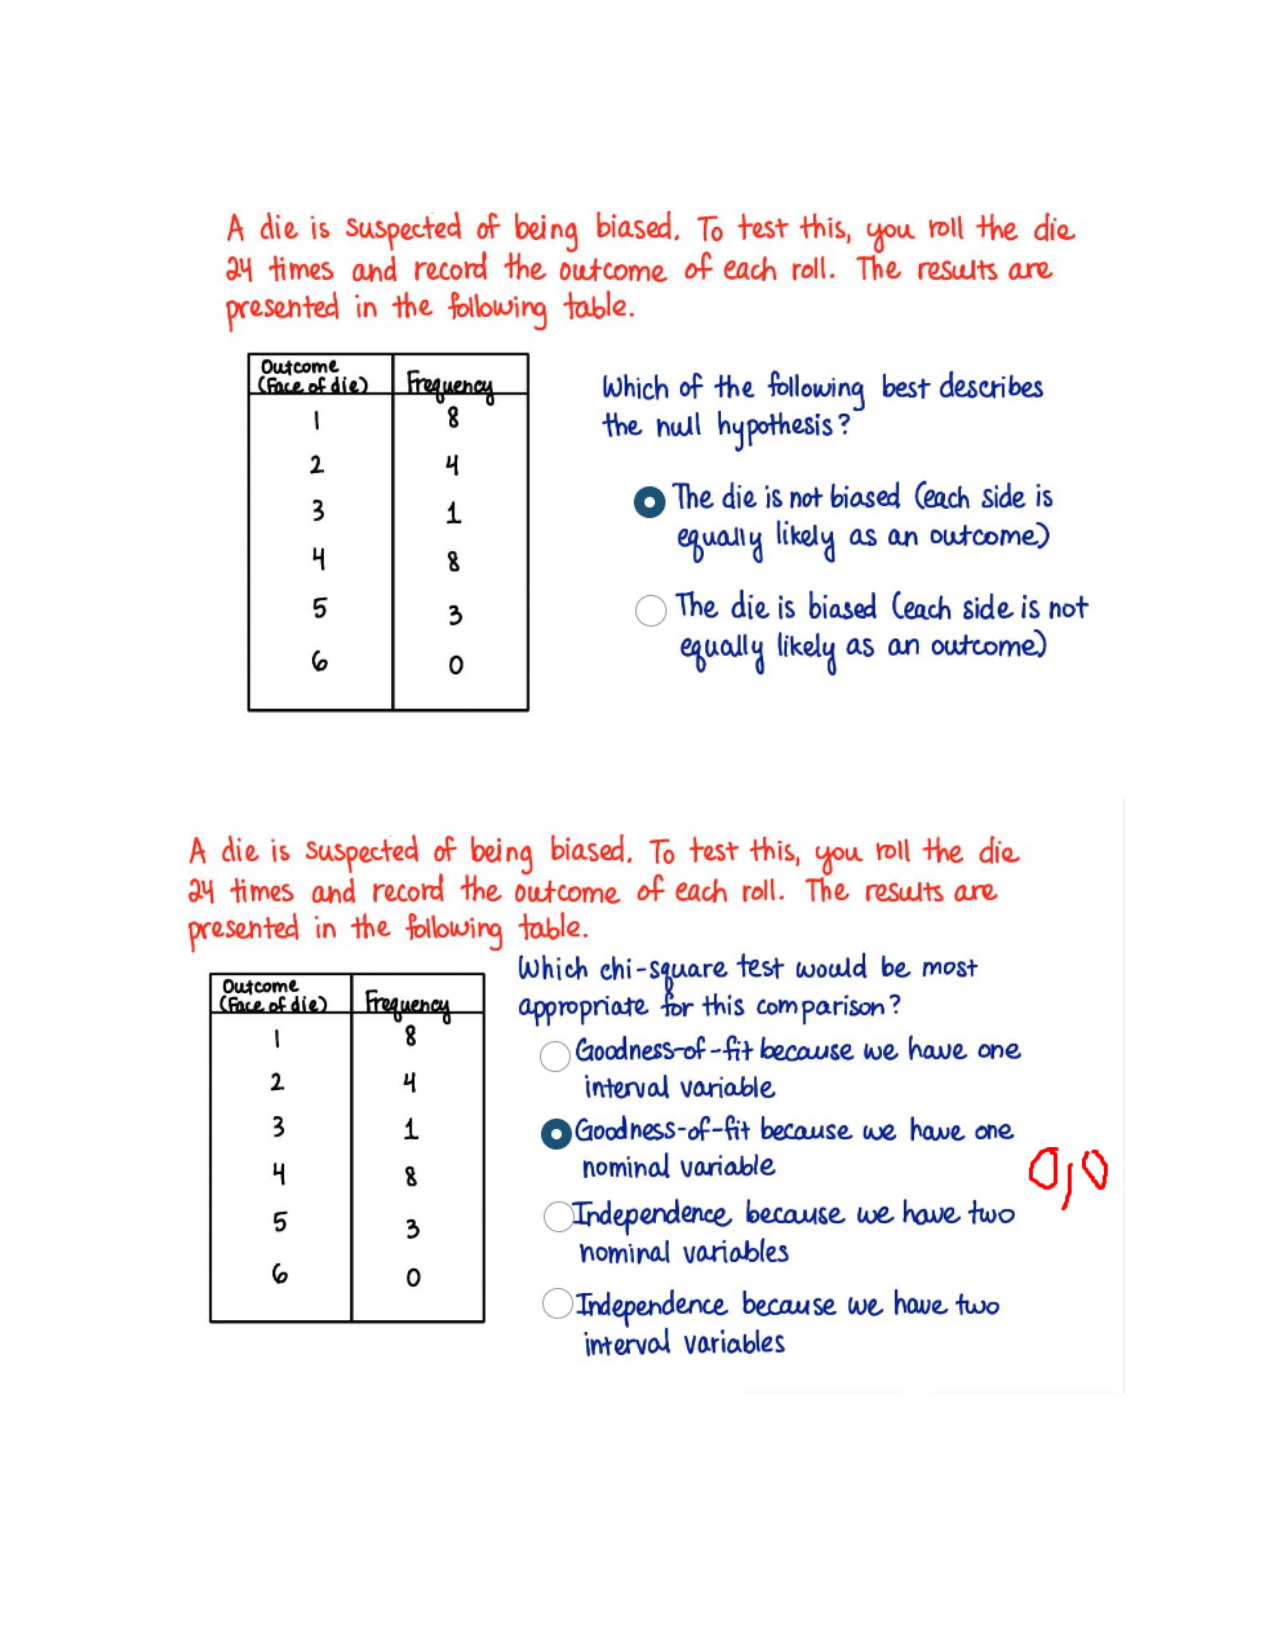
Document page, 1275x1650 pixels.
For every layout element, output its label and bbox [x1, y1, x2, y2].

picture [150, 797, 1125, 1394]
picture [150, 150, 1125, 734]
